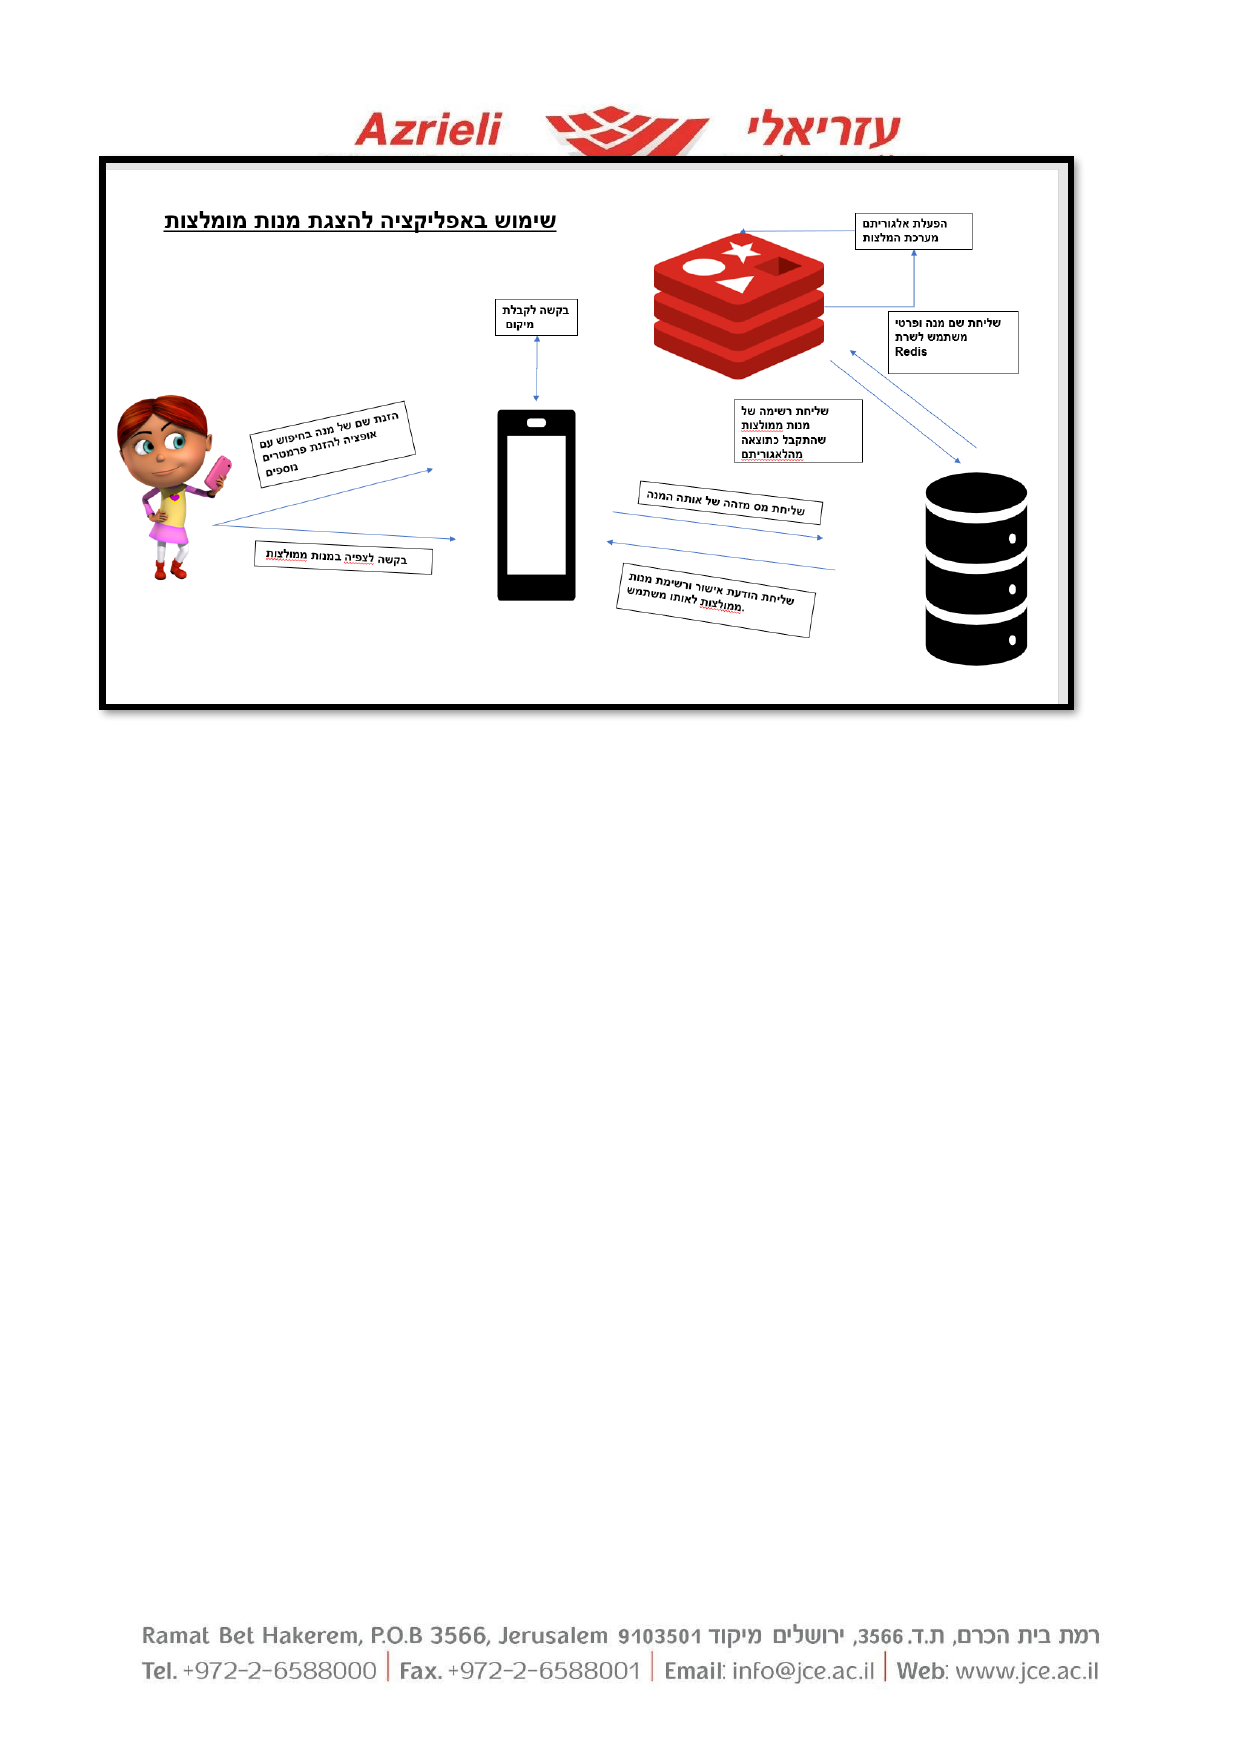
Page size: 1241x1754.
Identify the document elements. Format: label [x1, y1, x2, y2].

picture [106, 163, 1068, 704]
picture [137, 1617, 1104, 1690]
picture [317, 103, 931, 156]
